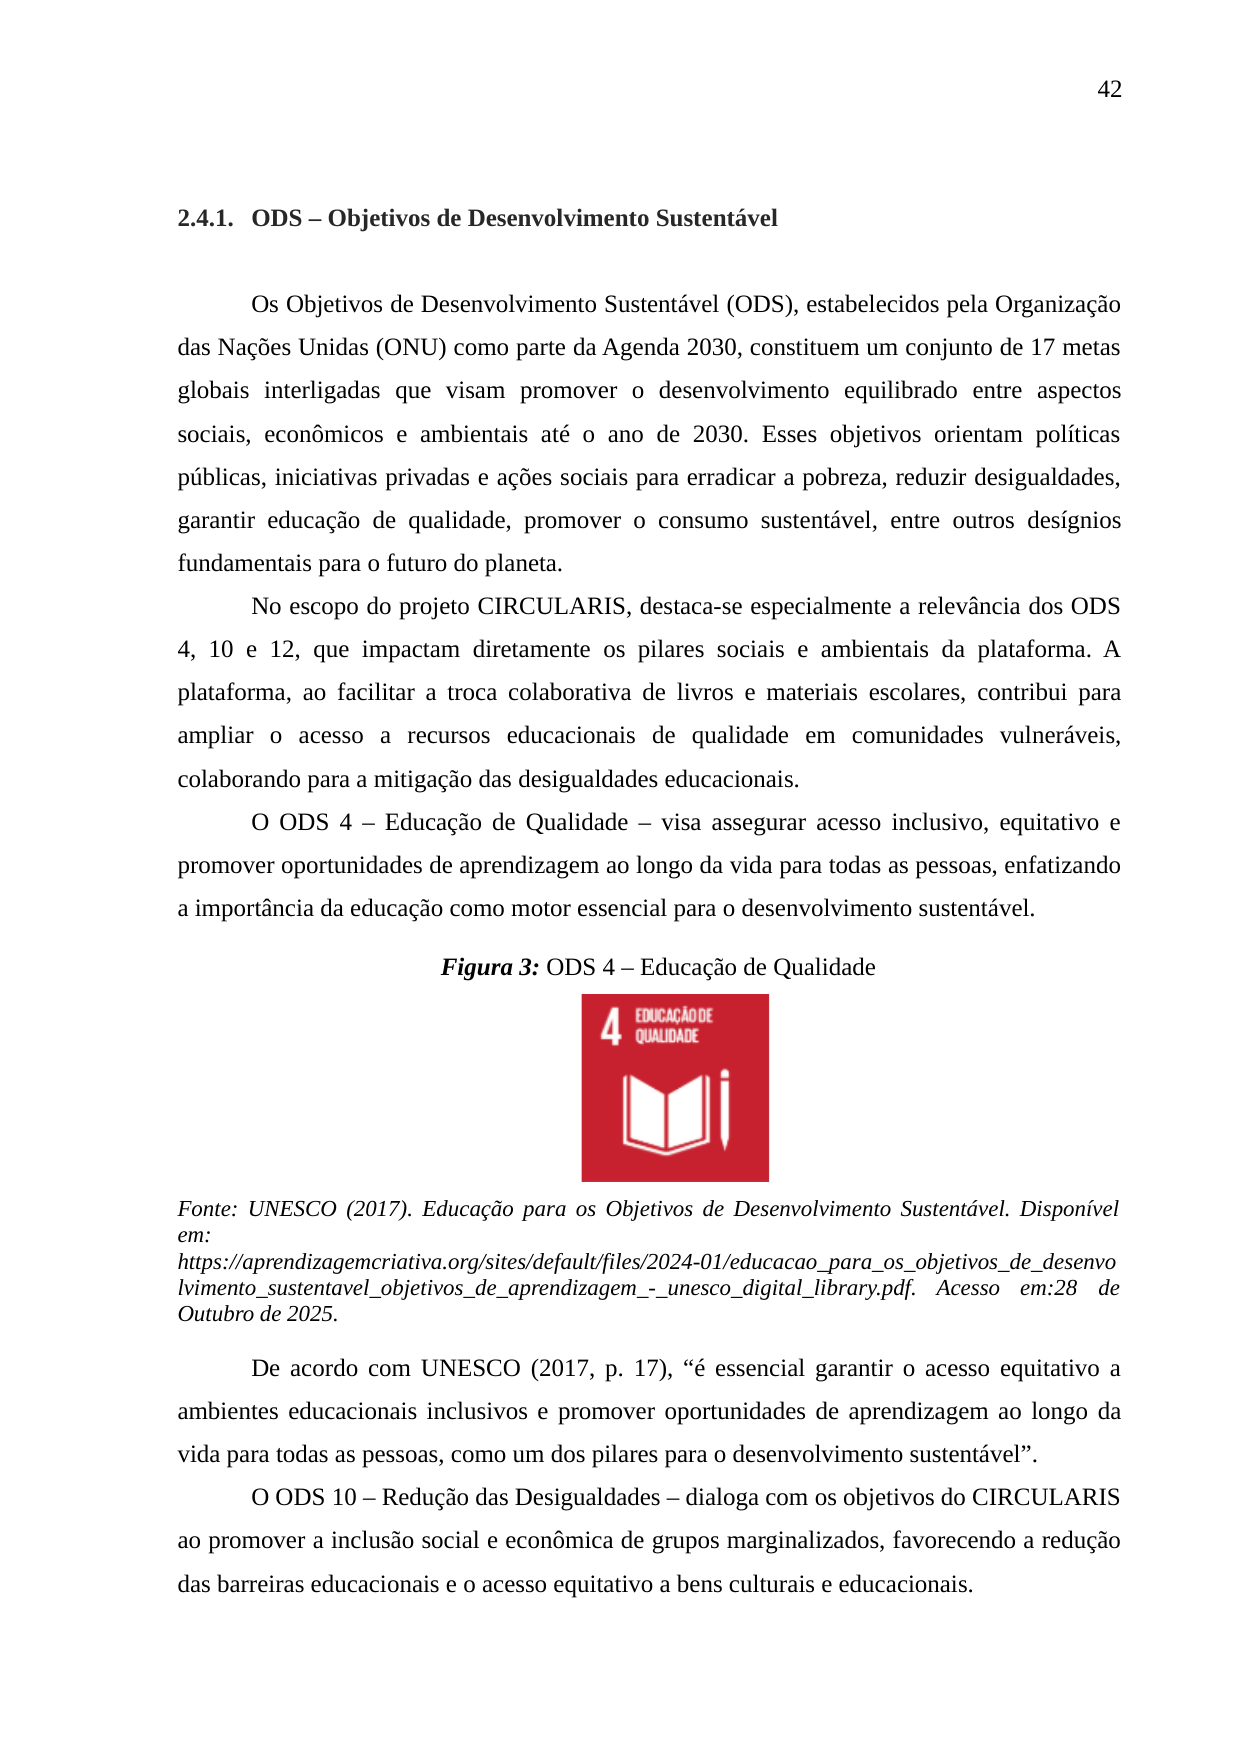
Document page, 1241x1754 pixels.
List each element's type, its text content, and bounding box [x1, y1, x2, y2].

text De acordo com UNESCO (2017, p. 17), “é essencial garantir o acesso equitativo a ambientes educacionais inclusivos e promover oportunidades de aprendizagem ao longo da vida para todas as pessoas, como um dos pilares para o desenvolvimento sustentável”. [177, 1353, 1122, 1468]
picture [581, 994, 770, 1182]
text No escopo do projeto CIRCULARIS, destaca-se especialmente a relevância dos ODS 4, 10 e 12, que impactam diretamente os pilares sociais e ambientais da plataforma. A plataforma, ao facilitar a troca colaborativa de livros e materiais escolares, contribui para ampliar o acesso a recursos educacionais de qualidade em comunidades vulneráveis, colaborando para a mitigação das desigualdades educacionais. [177, 591, 1122, 792]
text O ODS 10 – Redução das Desigualdades – dialoga com os objetivos do CIRCULARIS ao promover a inclusão social e econômica de grupos marginalizados, favorecendo a redução das barreiras educacionais e o acesso equitativo a bens culturais e educacionais. [177, 1482, 1122, 1597]
text Os Objetivos de Desenvolvimento Sustentável (ODS), estabelecidos pela Organização das Nações Unidas (ONU) como parte da Agenda 2030, constituem um conjunto de 17 metas globais interligadas que visam promover o desenvolvimento equilibrado entre aspectos sociais, econômicos e ambientais até o ano de 2030. Esses objetivos orientam políticas públicas, iniciativas privadas e ações sociais para erradicar a pobreza, reduzir desigualdades, garantir educação de qualidade, promover o consumo sustentável, entre outros desígnios fundamentais para o futuro do planeta. [177, 289, 1122, 577]
text Fonte: UNESCO (2017). Educação para os Objetivos de Desenvolvimento Sustentável. Disponível em: https://aprendizagemcriativa.org/sites/default/files/2024-01/educacao_para_os_objetivos_de_desenvolvimento_sustentavel_objetivos_de_aprendizagem_-_unesco_digital_library.pdf. Acesso em:28 de Outubro de 2025. [177, 1195, 1122, 1327]
subtitle ODS – Objetivos de Desenvolvimento Sustentável [177, 203, 1122, 232]
text O ODS 4 – Educação de Qualidade – visa assegurar acesso inclusivo, equitativo e promover oportunidades de aprendizagem ao longo da vida para todas as pessoas, enfatizando a importância da educação como motor essencial para o desenvolvimento sustentável. [177, 807, 1122, 922]
